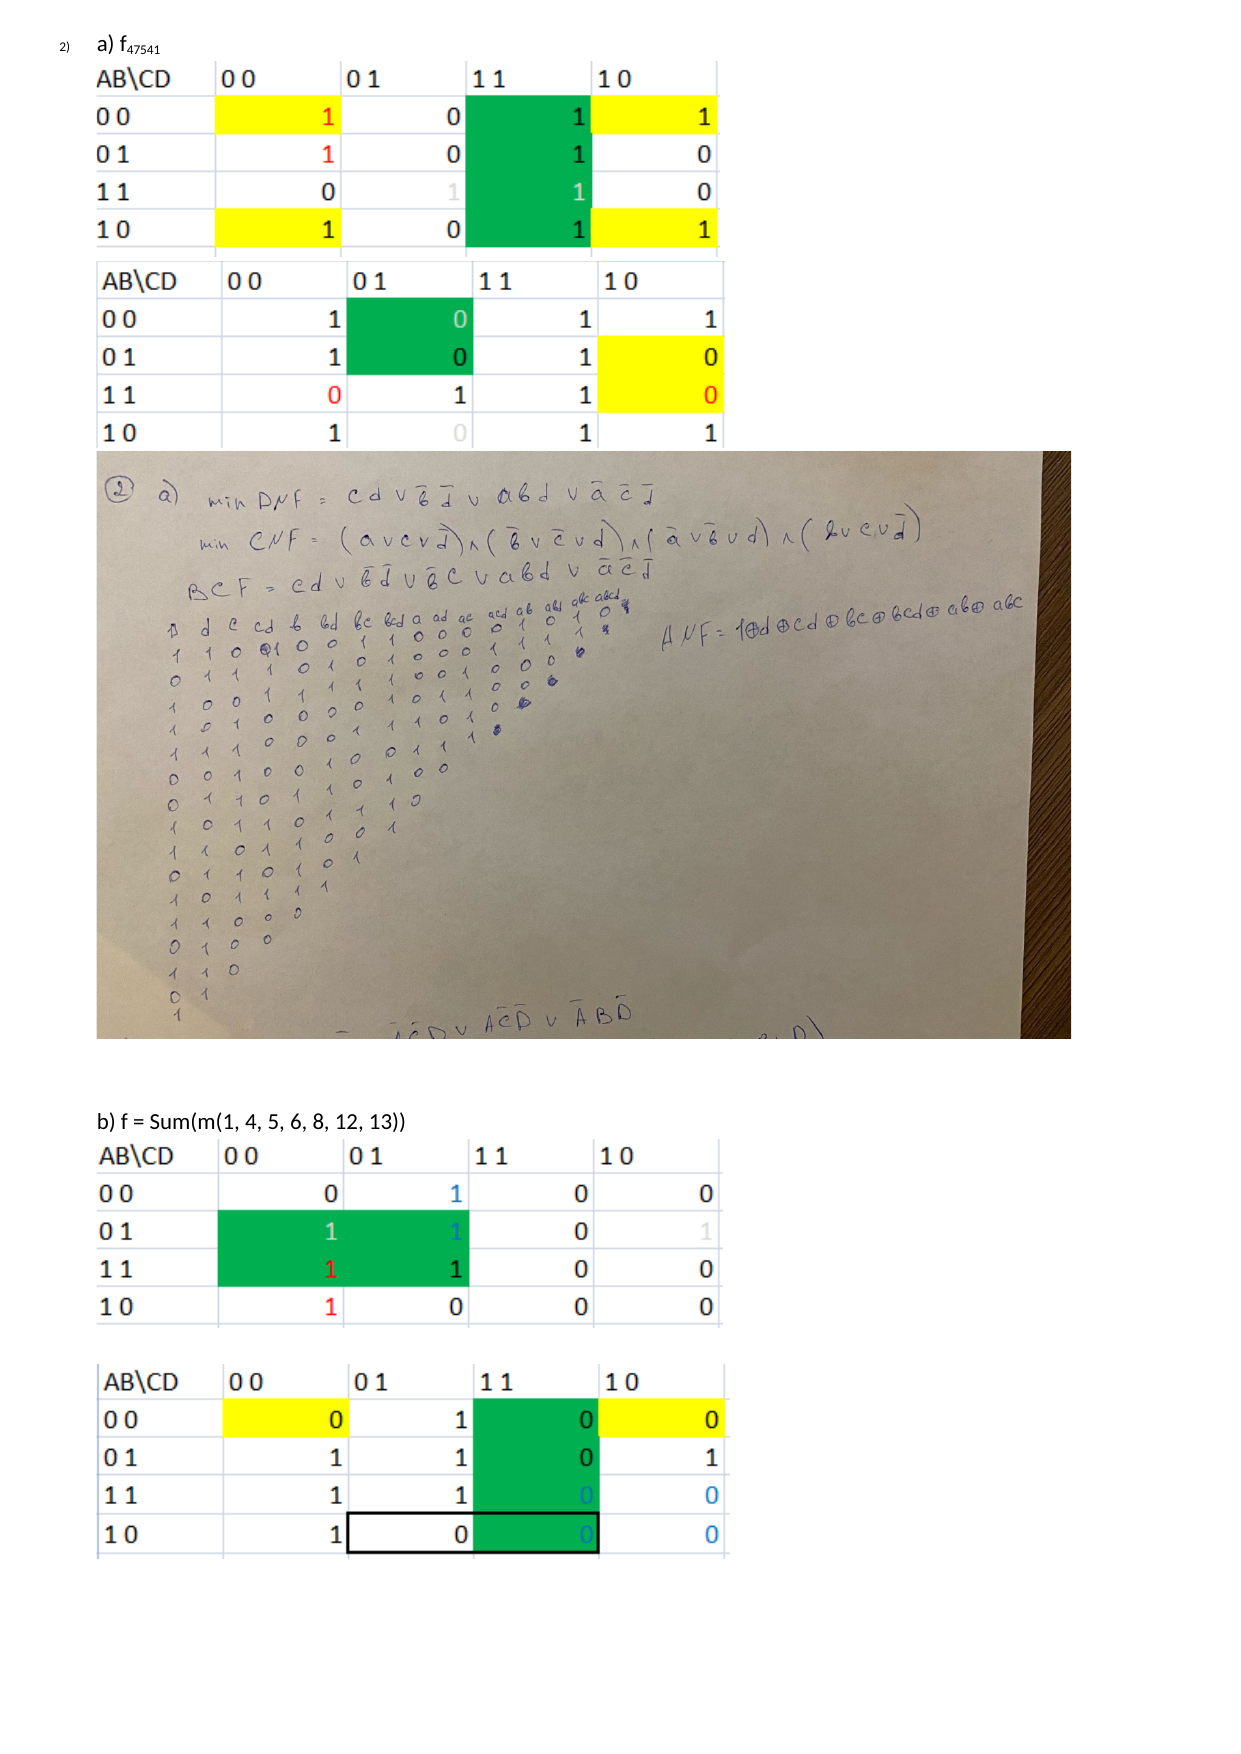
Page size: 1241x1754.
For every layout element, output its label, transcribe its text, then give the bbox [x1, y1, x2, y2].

list b) f = Sum(m(1, 4, 5, 6, 8, 12, 13)) [97, 1107, 1152, 1135]
picture [96, 1364, 730, 1559]
picture [96, 1139, 723, 1328]
picture [96, 61, 721, 257]
picture [96, 261, 726, 448]
list a) f47541 [59, 29, 1152, 58]
picture [96, 451, 1072, 1039]
